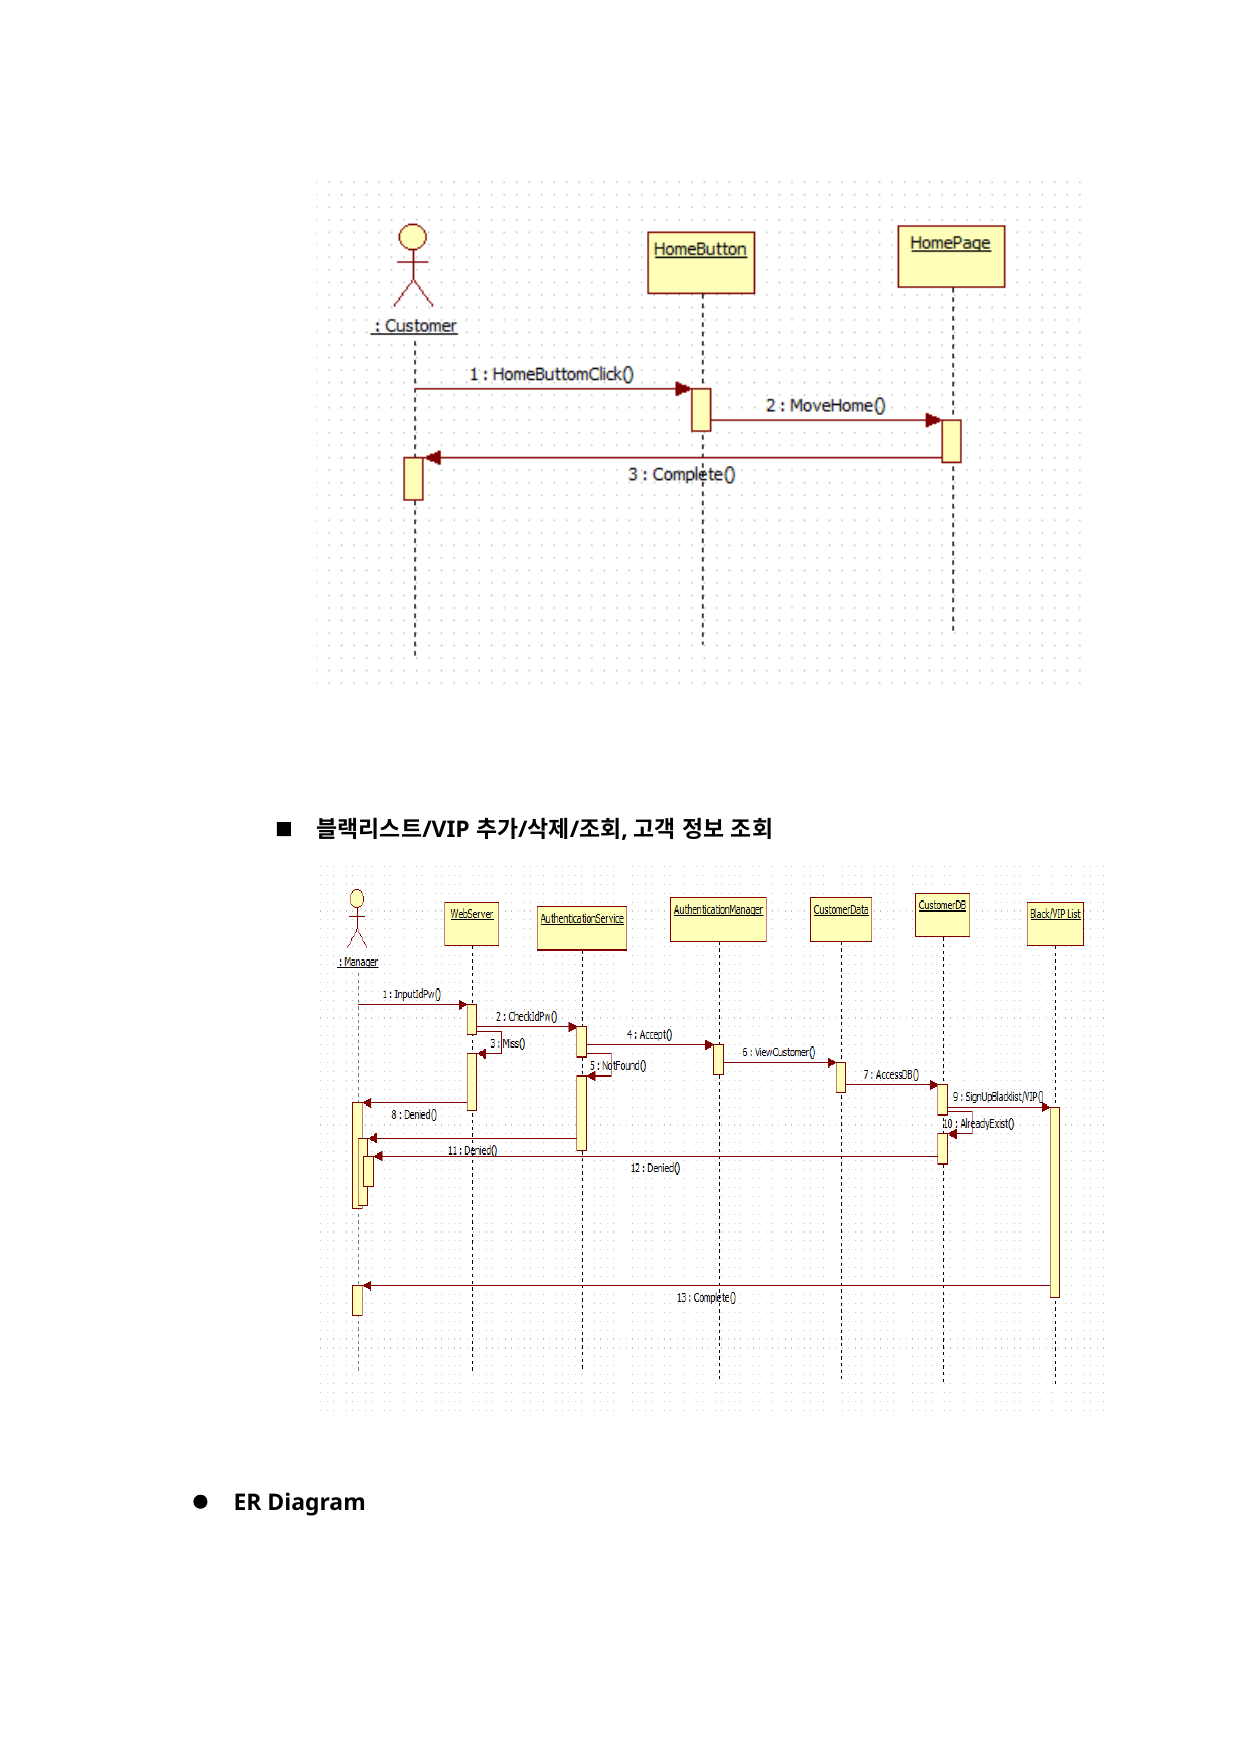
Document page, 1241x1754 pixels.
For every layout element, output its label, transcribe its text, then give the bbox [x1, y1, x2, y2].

picture [316, 177, 1084, 692]
picture [316, 863, 1109, 1417]
list 블랙리스트/VIP 추가/삭제/조회, 고객 정보 조회 [275, 811, 1090, 844]
list ER Diagram [192, 1486, 1090, 1517]
